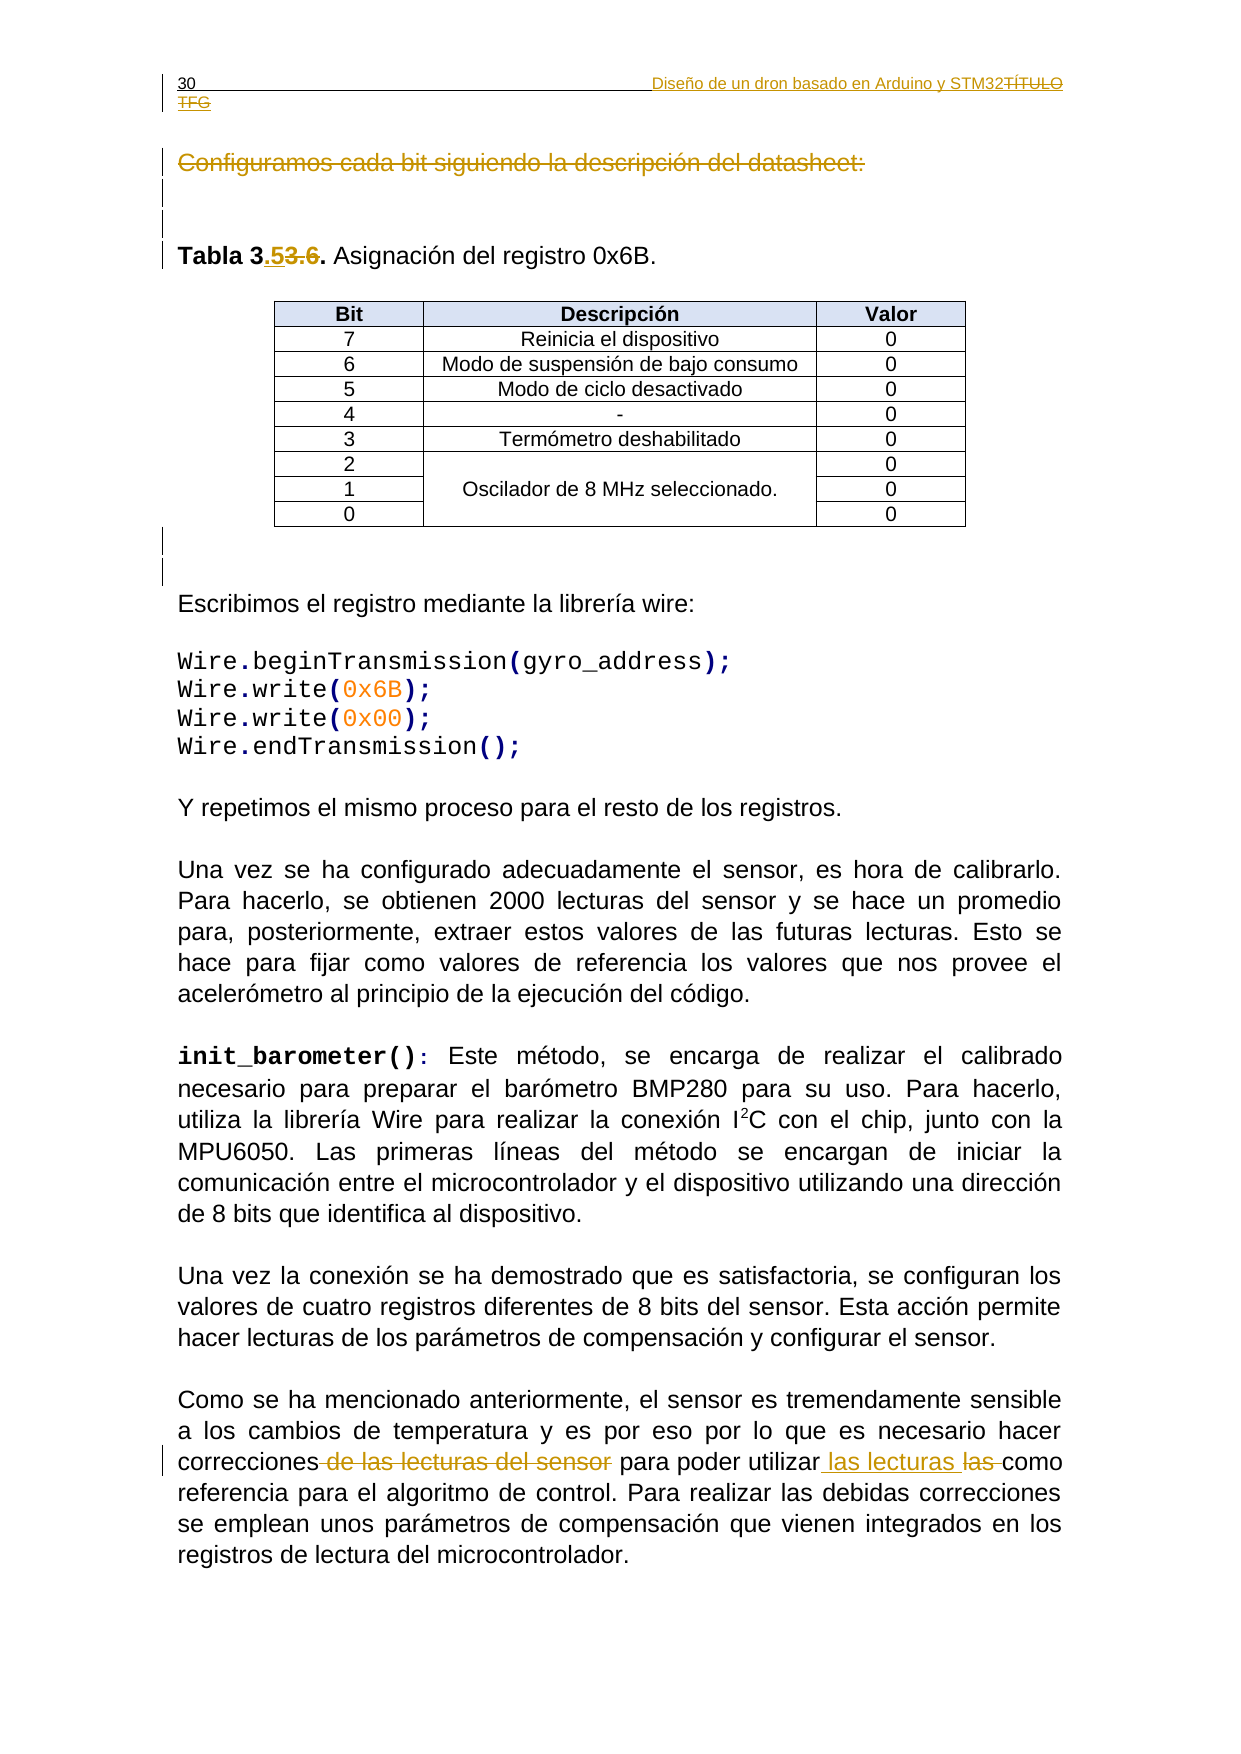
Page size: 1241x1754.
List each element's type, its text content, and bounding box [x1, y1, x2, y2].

text Wire.endTransmission(); [177, 733, 1063, 762]
table_cell 0 [817, 352, 965, 376]
table_cell 5 [275, 377, 423, 401]
table_cell 0 [817, 427, 965, 451]
table_header Descripción [424, 302, 816, 326]
text Tabla 3. Asignación del registro 0x6B. [177, 241, 1063, 269]
table_cell 0 [275, 502, 423, 526]
table_cell 0 [817, 377, 965, 401]
text Una vez la conexión se ha demostrado que es satisfactoria, se configuran los valores de cuatro registros diferentes de 8 bits del sensor. Esta acción permite hacer lecturas de los parámetros de compensación y configurar el sensor. [177, 1261, 1063, 1351]
table_cell 0 [817, 327, 965, 351]
table_cell Modo de suspensión de bajo consumo [424, 352, 816, 376]
text Y repetimos el mismo proceso para el resto de los registros. [177, 793, 1063, 822]
text Como se ha mencionado anteriormente, el sensor es tremendamente sensible a los cambios de temperatura y es por eso por lo que es necesario hacer correcciones para poder utilizarcomo referencia para el algoritmo de control. Para realizar las debidas correcciones se emplean unos parámetros de compensación que vienen integrados en los registros de lectura del microcontrolador. [177, 1385, 1063, 1569]
table_cell Reinicia el dispositivo [424, 327, 816, 351]
table_cell - [424, 402, 816, 426]
table_header Valor [817, 302, 965, 326]
table_header Bit [275, 302, 423, 326]
text Wire.write(0x00); [177, 705, 1063, 733]
text Wire.beginTransmission(gyro_address); [177, 648, 1063, 677]
text init_barometer(): Este método, se encarga de realizar el calibrado necesario para preparar el barómetro BMP280 para su uso. Para hacerlo, utiliza la librería Wire para realizar la conexión I2C con el chip, junto con la MPU6050. Las primeras líneas del método se encargan de iniciar la comunicación entre el microcontrolador y el dispositivo utilizando una dirección de 8 bits que identifica al dispositivo. [177, 1041, 1063, 1227]
text Wire.write(0x6B); [177, 677, 1063, 705]
table_cell 2 [275, 452, 423, 476]
table_cell 0 [817, 402, 965, 426]
table_cell Oscilador de 8 MHz seleccionado. [424, 452, 816, 526]
table_cell Modo de ciclo desactivado [424, 377, 816, 401]
table_cell 7 [275, 327, 423, 351]
table_cell 6 [275, 352, 423, 376]
table_cell 0 [817, 502, 965, 526]
table_cell Termómetro deshabilitado [424, 427, 816, 451]
text Una vez se ha configurado adecuadamente el sensor, es hora de calibrarlo. Para hacerlo, se obtienen 2000 lecturas del sensor y se hace un promedio para, posteriormente, extraer estos valores de las futuras lecturas. Esto se hace para fijar como valores de referencia los valores que nos provee el acelerómetro al principio de la ejecución del código. [177, 855, 1063, 1008]
table_cell 0 [817, 477, 965, 501]
table_cell 3 [275, 427, 423, 451]
table_cell 4 [275, 402, 423, 426]
table_cell 0 [817, 452, 965, 476]
table_cell 1 [275, 477, 423, 501]
text Escribimos el registro mediante la librería wire: [177, 589, 1063, 617]
